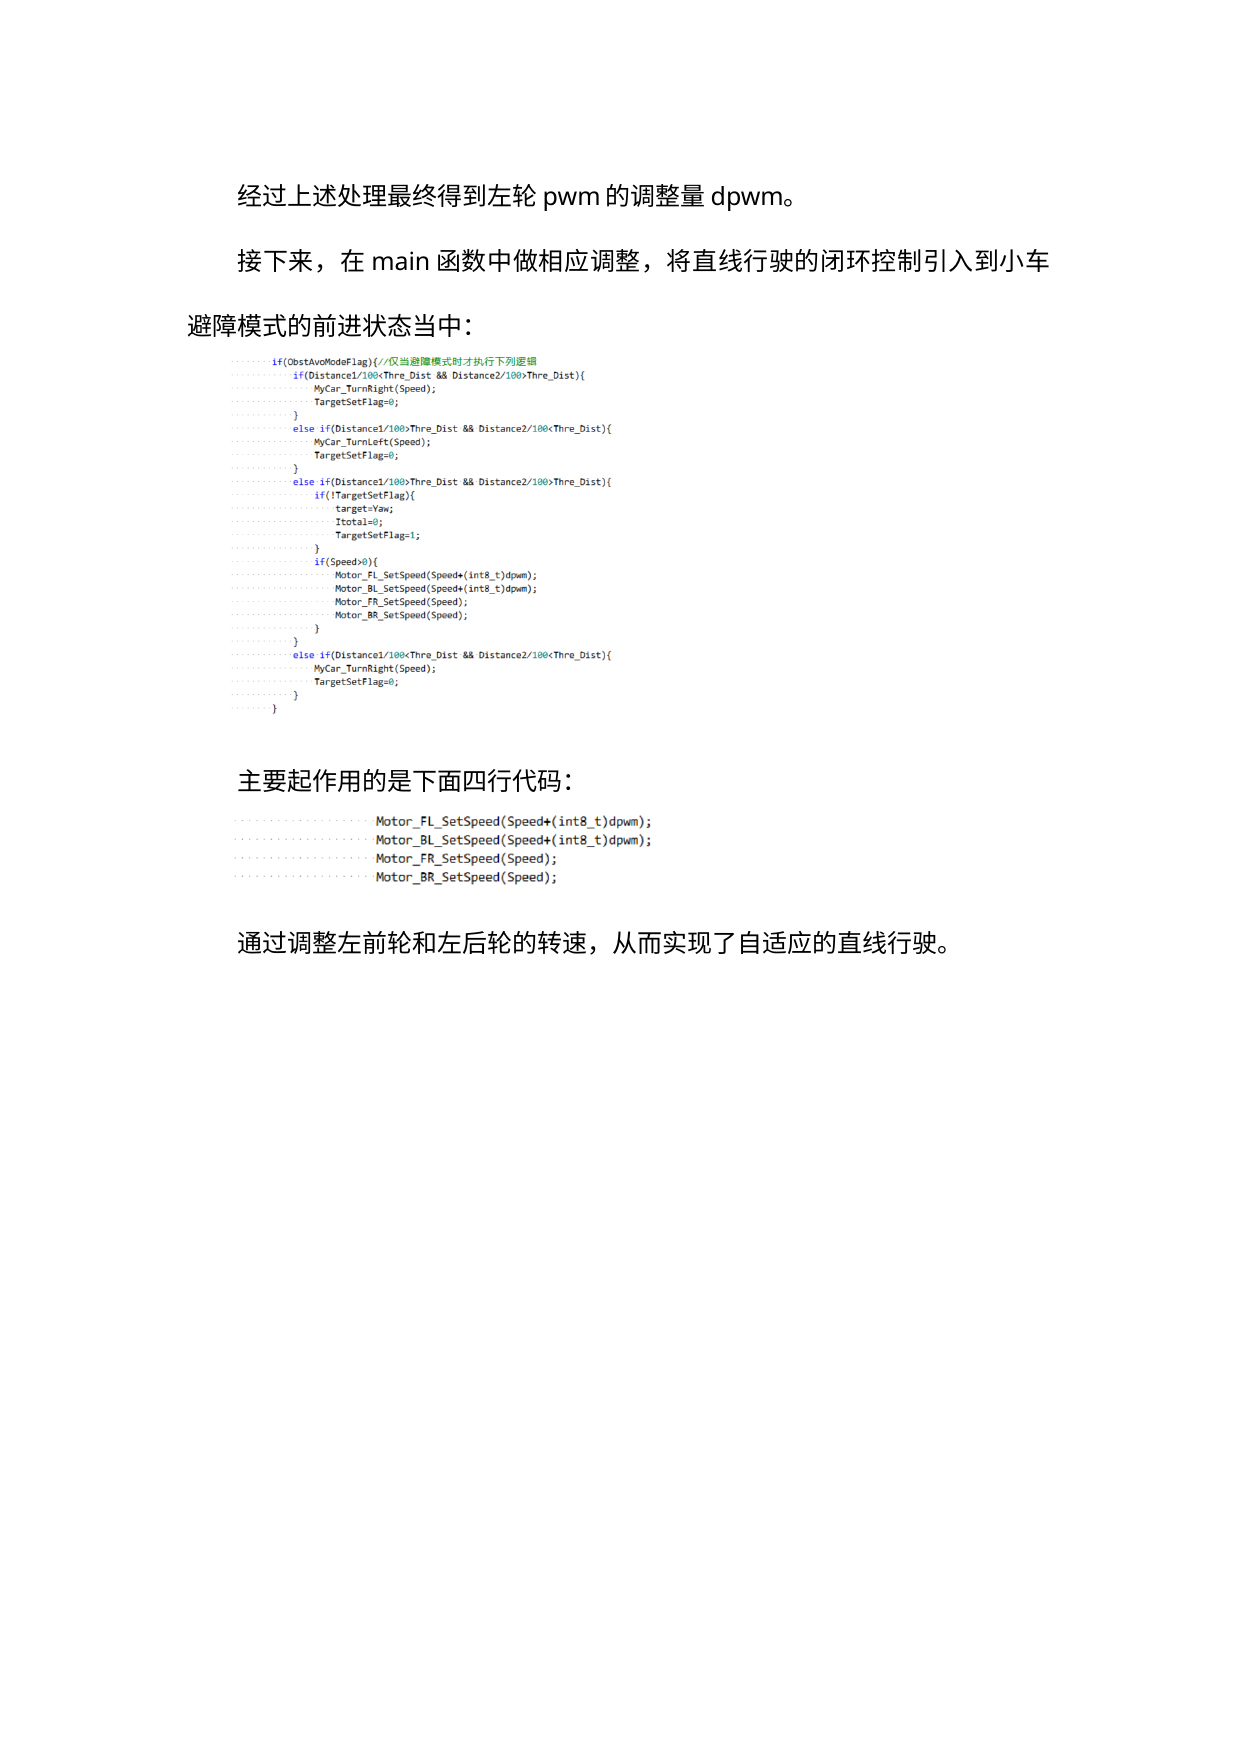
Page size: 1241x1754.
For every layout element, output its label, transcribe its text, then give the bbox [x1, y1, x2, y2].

text 主要起作用的是下面四行代码： [187, 747, 1053, 812]
text 通过调整左前轮和左后轮的转速，从而实现了自适应的直线行驶。 [187, 909, 1053, 974]
text 接下来，在main函数中做相应调整，将直线行驶的闭环控制引入到小车避障模式的前进状态当中： [187, 227, 1053, 357]
picture [231, 357, 1097, 716]
text 经过上述处理最终得到左轮pwm的调整量dpwm。 [187, 162, 1053, 227]
picture [231, 812, 1097, 889]
